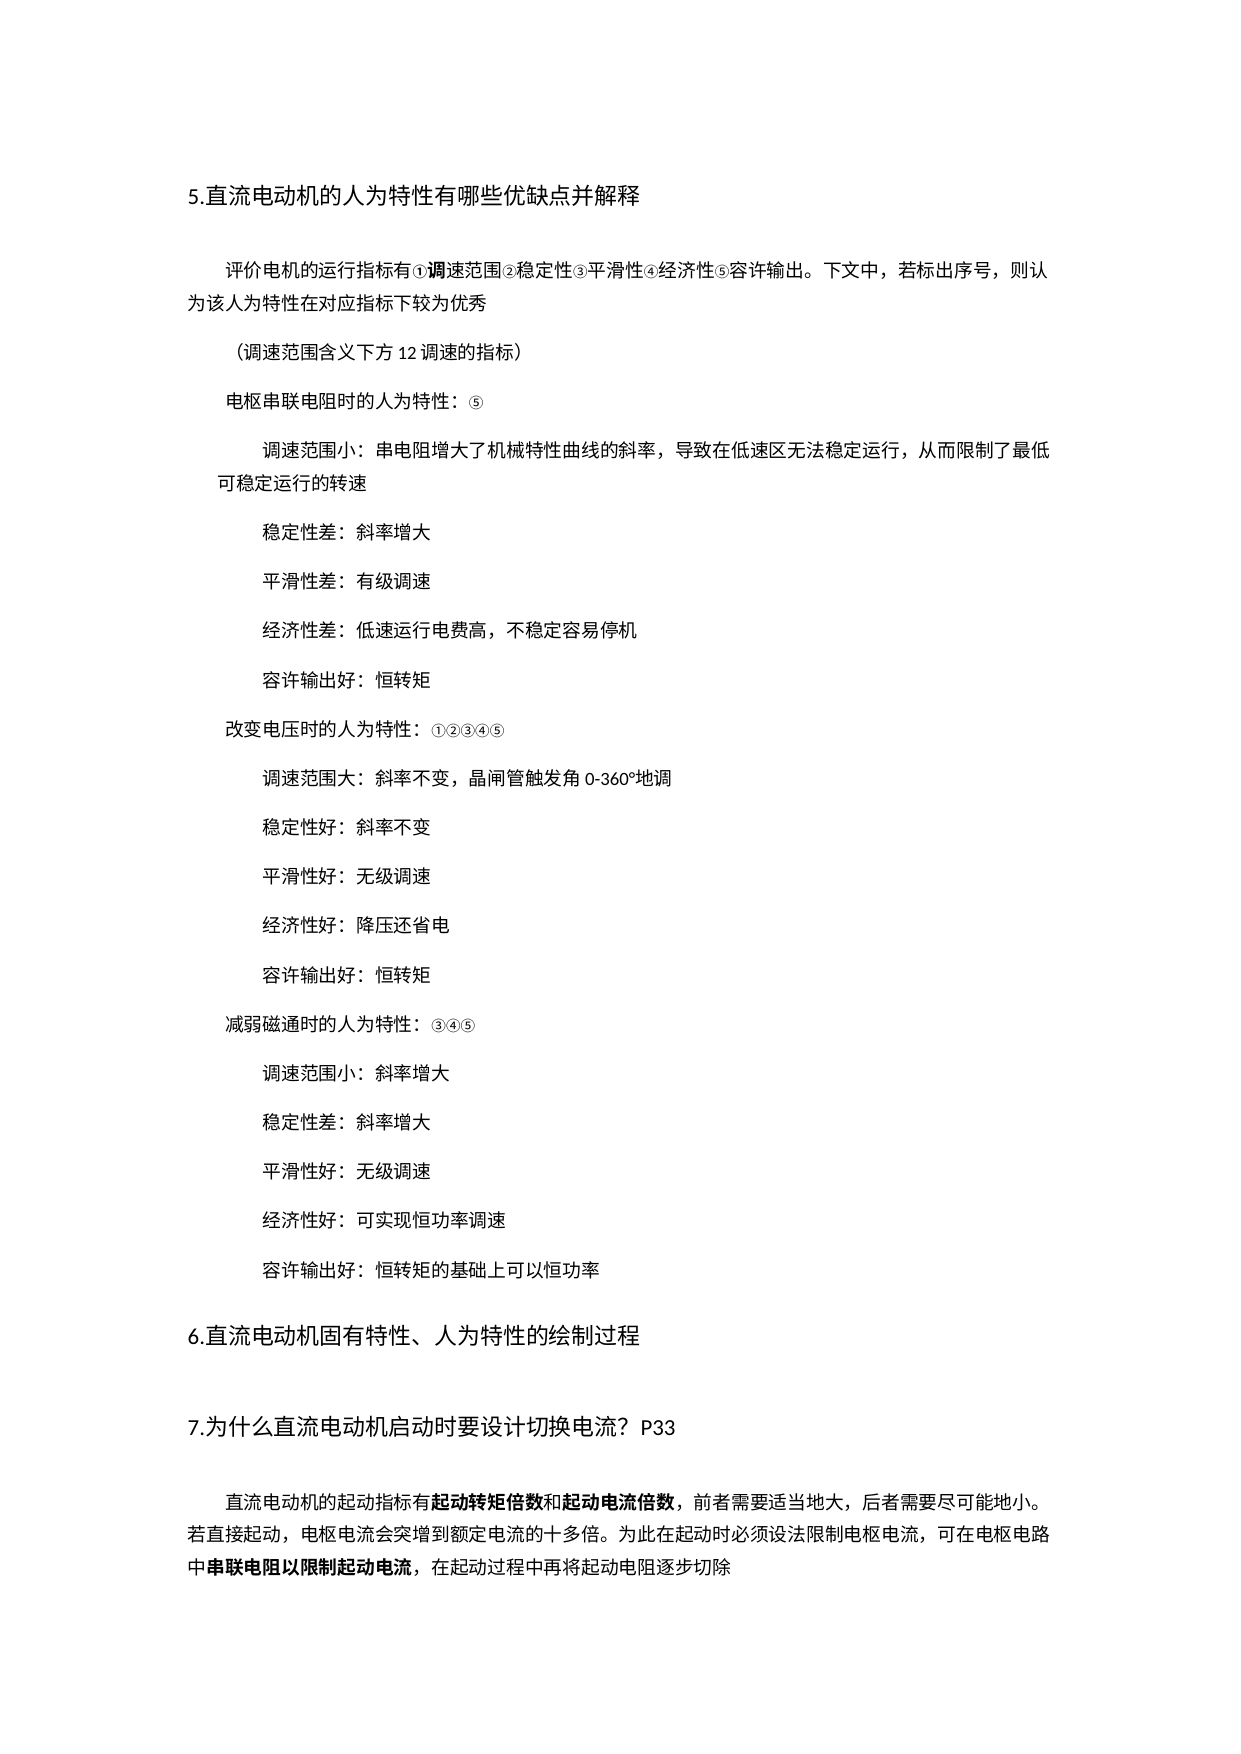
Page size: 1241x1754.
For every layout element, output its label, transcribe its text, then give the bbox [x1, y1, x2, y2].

subtitle 直流电动机固有特性、人为特性的绘制过程 [187, 1302, 1053, 1367]
subtitle 直流电动机的人为特性有哪些优缺点并解释 [187, 162, 1053, 227]
text 容许输出好：恒转矩 [187, 958, 1053, 990]
text 评价电机的运行指标有①调速范围②稳定性③平滑性④经济性⑤容许输出。下文中，若标出序号，则认为该人为特性在对应指标下较为优秀 [187, 253, 1053, 318]
text 经济性好：可实现恒功率调速 [187, 1203, 1053, 1236]
text 平滑性好：无级调速 [187, 1154, 1053, 1187]
text 改变电压时的人为特性：①②③④⑤ [187, 712, 1053, 744]
text 经济性好：降压还省电 [187, 908, 1053, 941]
text 减弱磁通时的人为特性：③④⑤ [187, 1007, 1053, 1039]
text 平滑性差：有级调速 [187, 564, 1053, 597]
text 经济性差：低速运行电费高，不稳定容易停机 [187, 613, 1053, 646]
text 调速范围小：串电阻增大了机械特性曲线的斜率，导致在低速区无法稳定运行，从而限制了最低可稳定运行的转速 [217, 433, 1053, 498]
text 调速范围小：斜率增大 [217, 1056, 1053, 1088]
text 电枢串联电阻时的人为特性：⑤ [187, 384, 1053, 417]
subtitle 为什么直流电动机启动时要设计切换电流？P33 [187, 1393, 1053, 1458]
text 平滑性好：无级调速 [187, 859, 1053, 892]
text 稳定性差：斜率增大 [187, 1105, 1053, 1138]
text 容许输出好：恒转矩 [187, 663, 1053, 695]
text 调速范围大：斜率不变，晶闸管触发角0-360°地调 [217, 761, 1053, 793]
text 稳定性差：斜率增大 [187, 515, 1053, 548]
text （调速范围含义见下方12调速的指标） [187, 335, 1053, 368]
text 直流电动机的起动指标有起动转矩倍数和起动电流倍数，前者需要适当地大，后者需要尽可能地小。若直接起动，电枢电流会突增到额定电流的十多倍。为此在起动时必须设法限制电枢电流，可在电枢电路中串联电阻以限制起动电流，在起动过程中再将起动电阻逐步切除 [187, 1485, 1053, 1582]
text 容许输出好：恒转矩的基础上可以恒功率 [187, 1253, 1053, 1285]
text 稳定性好：斜率不变 [187, 810, 1053, 843]
